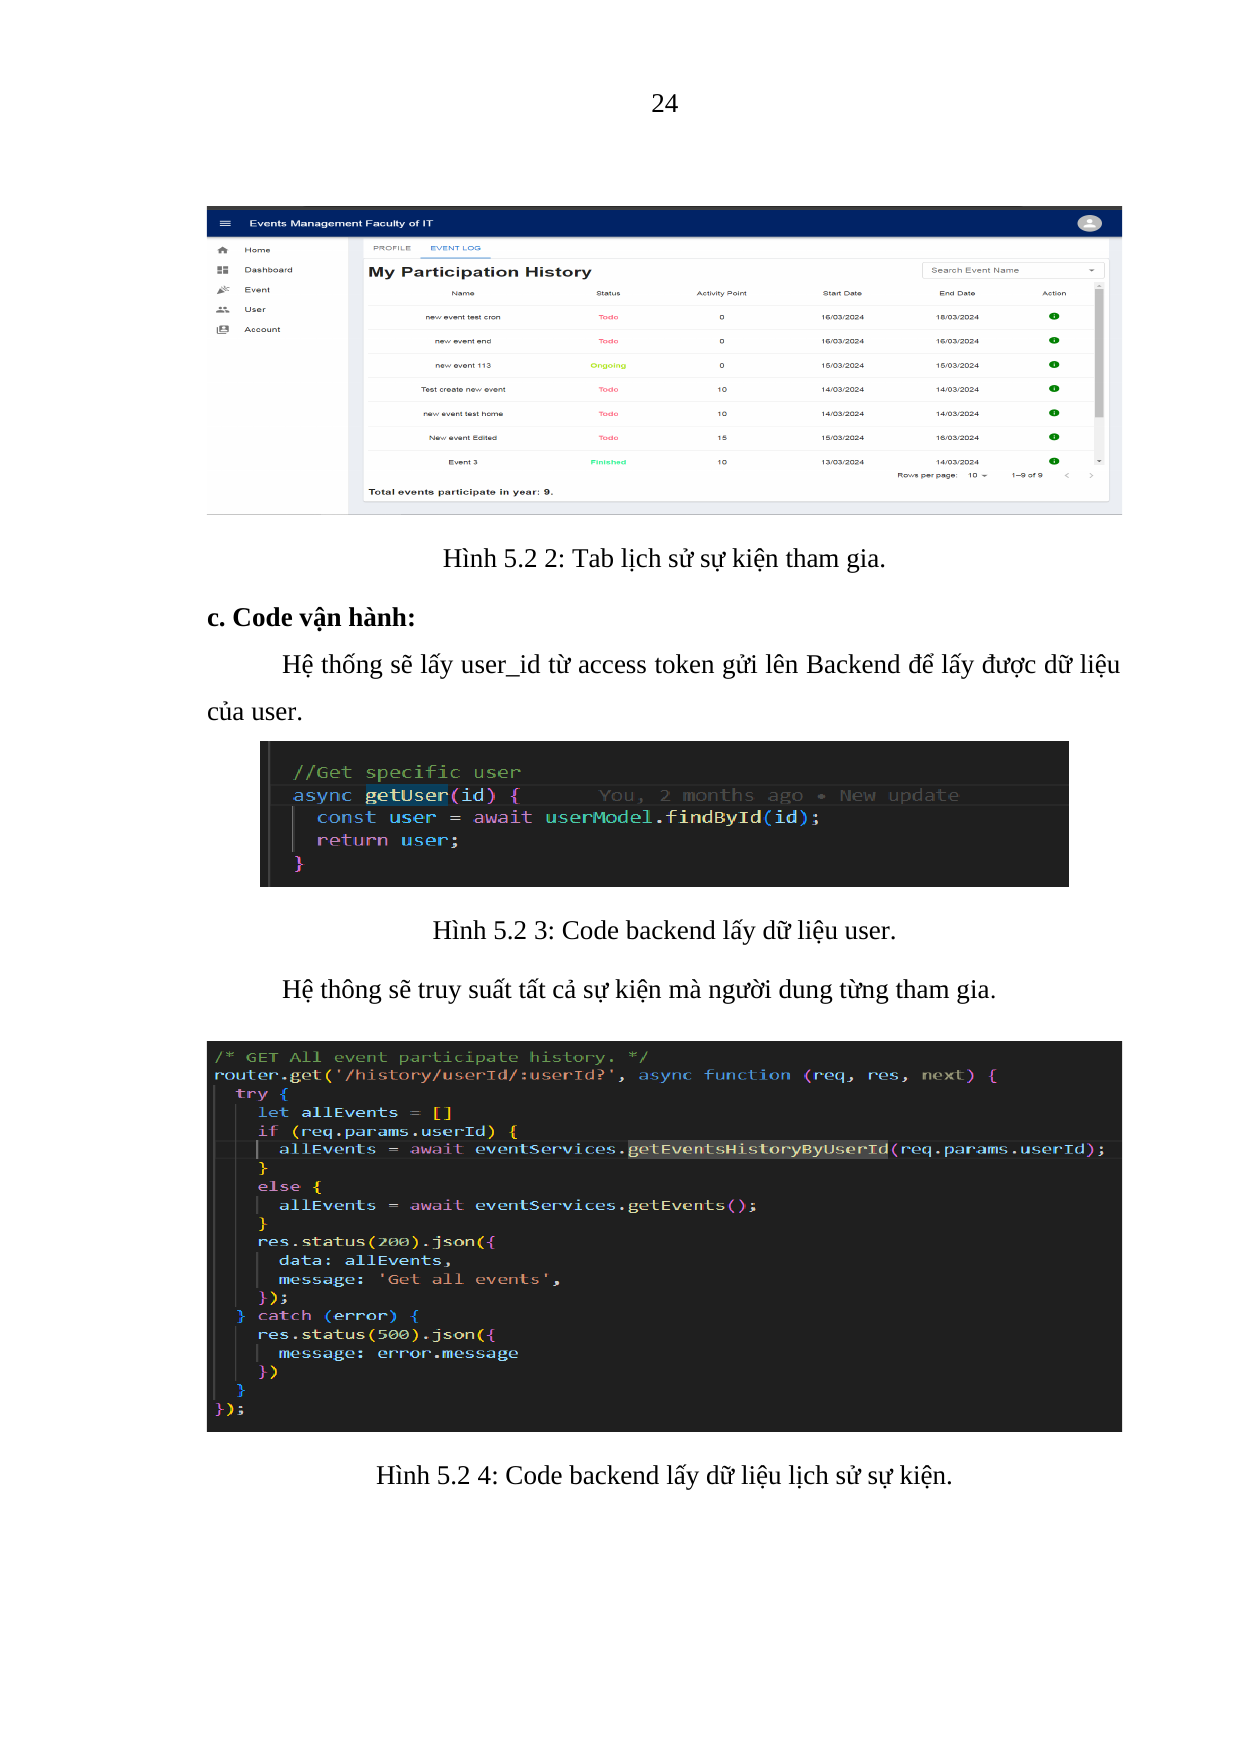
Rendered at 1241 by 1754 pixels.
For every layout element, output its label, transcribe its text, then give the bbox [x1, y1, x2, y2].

text Hệ thông sẽ truy suất tất cả sự kiện mà người dung từng tham gia. [207, 974, 1122, 1005]
picture [260, 741, 1069, 887]
text c. Code vận hành: [207, 601, 1122, 633]
text Hình 5.2 3: Code backend lấy dữ liệu user. [207, 914, 1122, 946]
text Hình 5.2 4: Code backend lấy dữ liệu lịch sử sự kiện. [207, 1459, 1122, 1490]
picture [206, 1041, 1123, 1432]
text Hệ thống sẽ lấy user_id từ access token gửi lên Backend để lấy được dữ liệu của user. [207, 648, 1122, 726]
picture [206, 206, 1123, 515]
text Hình 5.2 2: Tab lịch sử sự kiện tham gia. [207, 542, 1122, 573]
